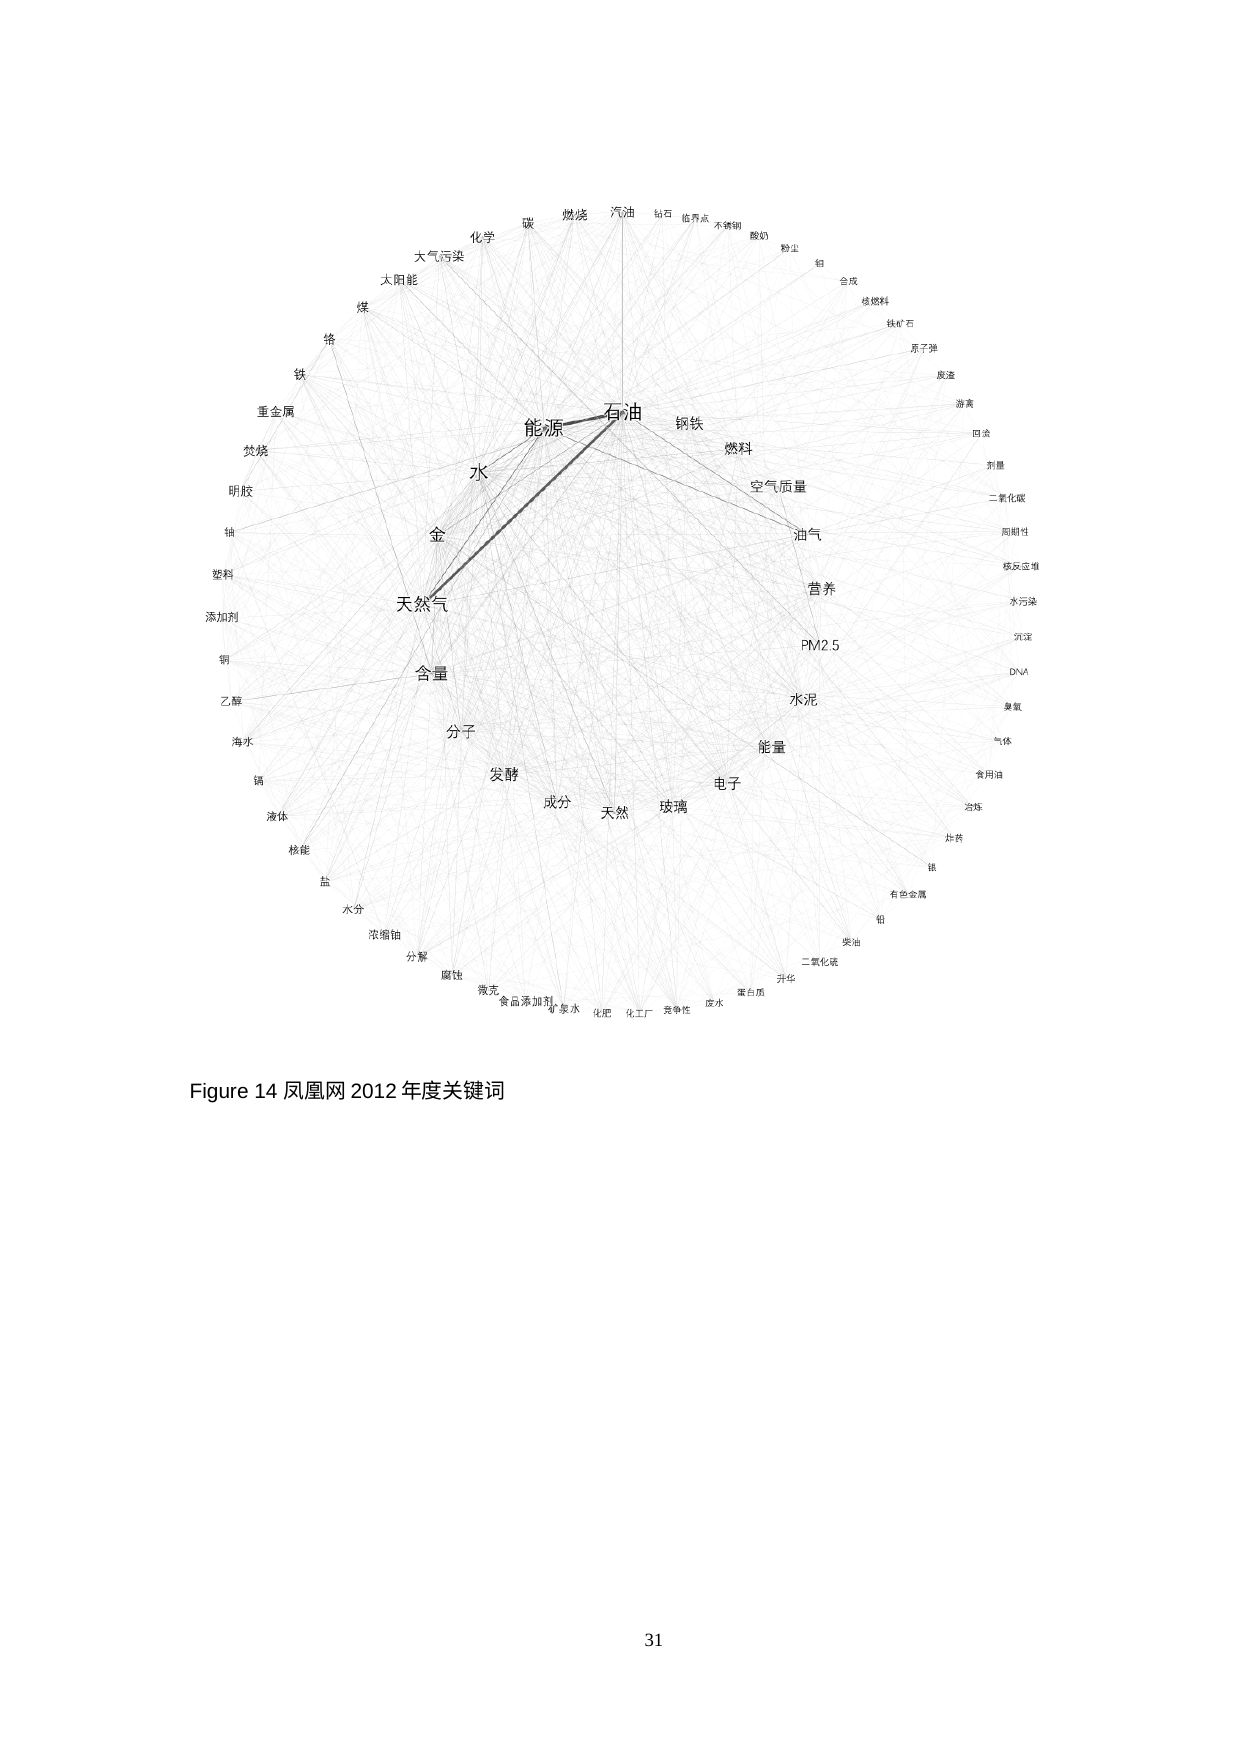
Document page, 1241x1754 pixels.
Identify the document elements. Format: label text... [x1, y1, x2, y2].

picture [189, 179, 1055, 1045]
text Figure 14 凤凰网 2012年度关键词 [148, 1073, 1122, 1106]
